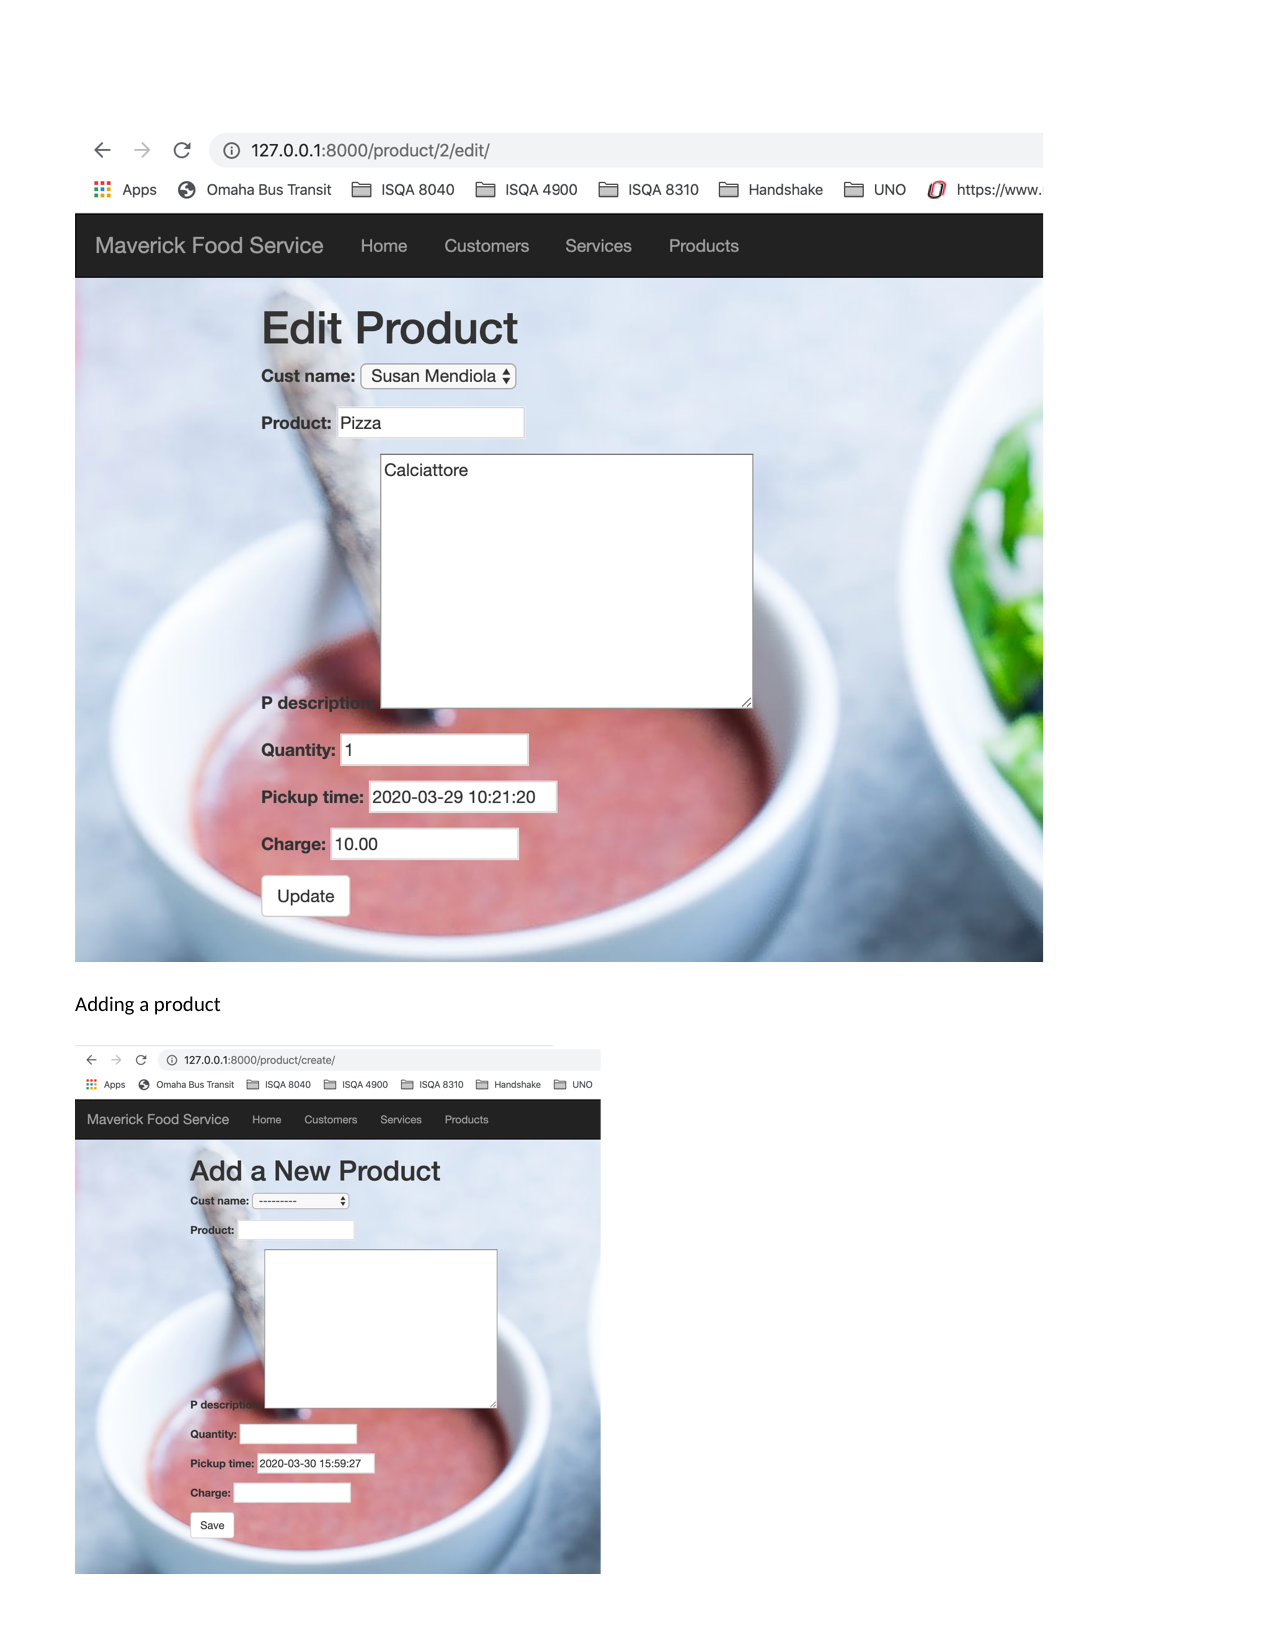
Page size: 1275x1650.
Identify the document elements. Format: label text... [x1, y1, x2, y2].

text Adding a product [75, 991, 1200, 1016]
picture [75, 1045, 601, 1574]
picture [75, 129, 1044, 962]
